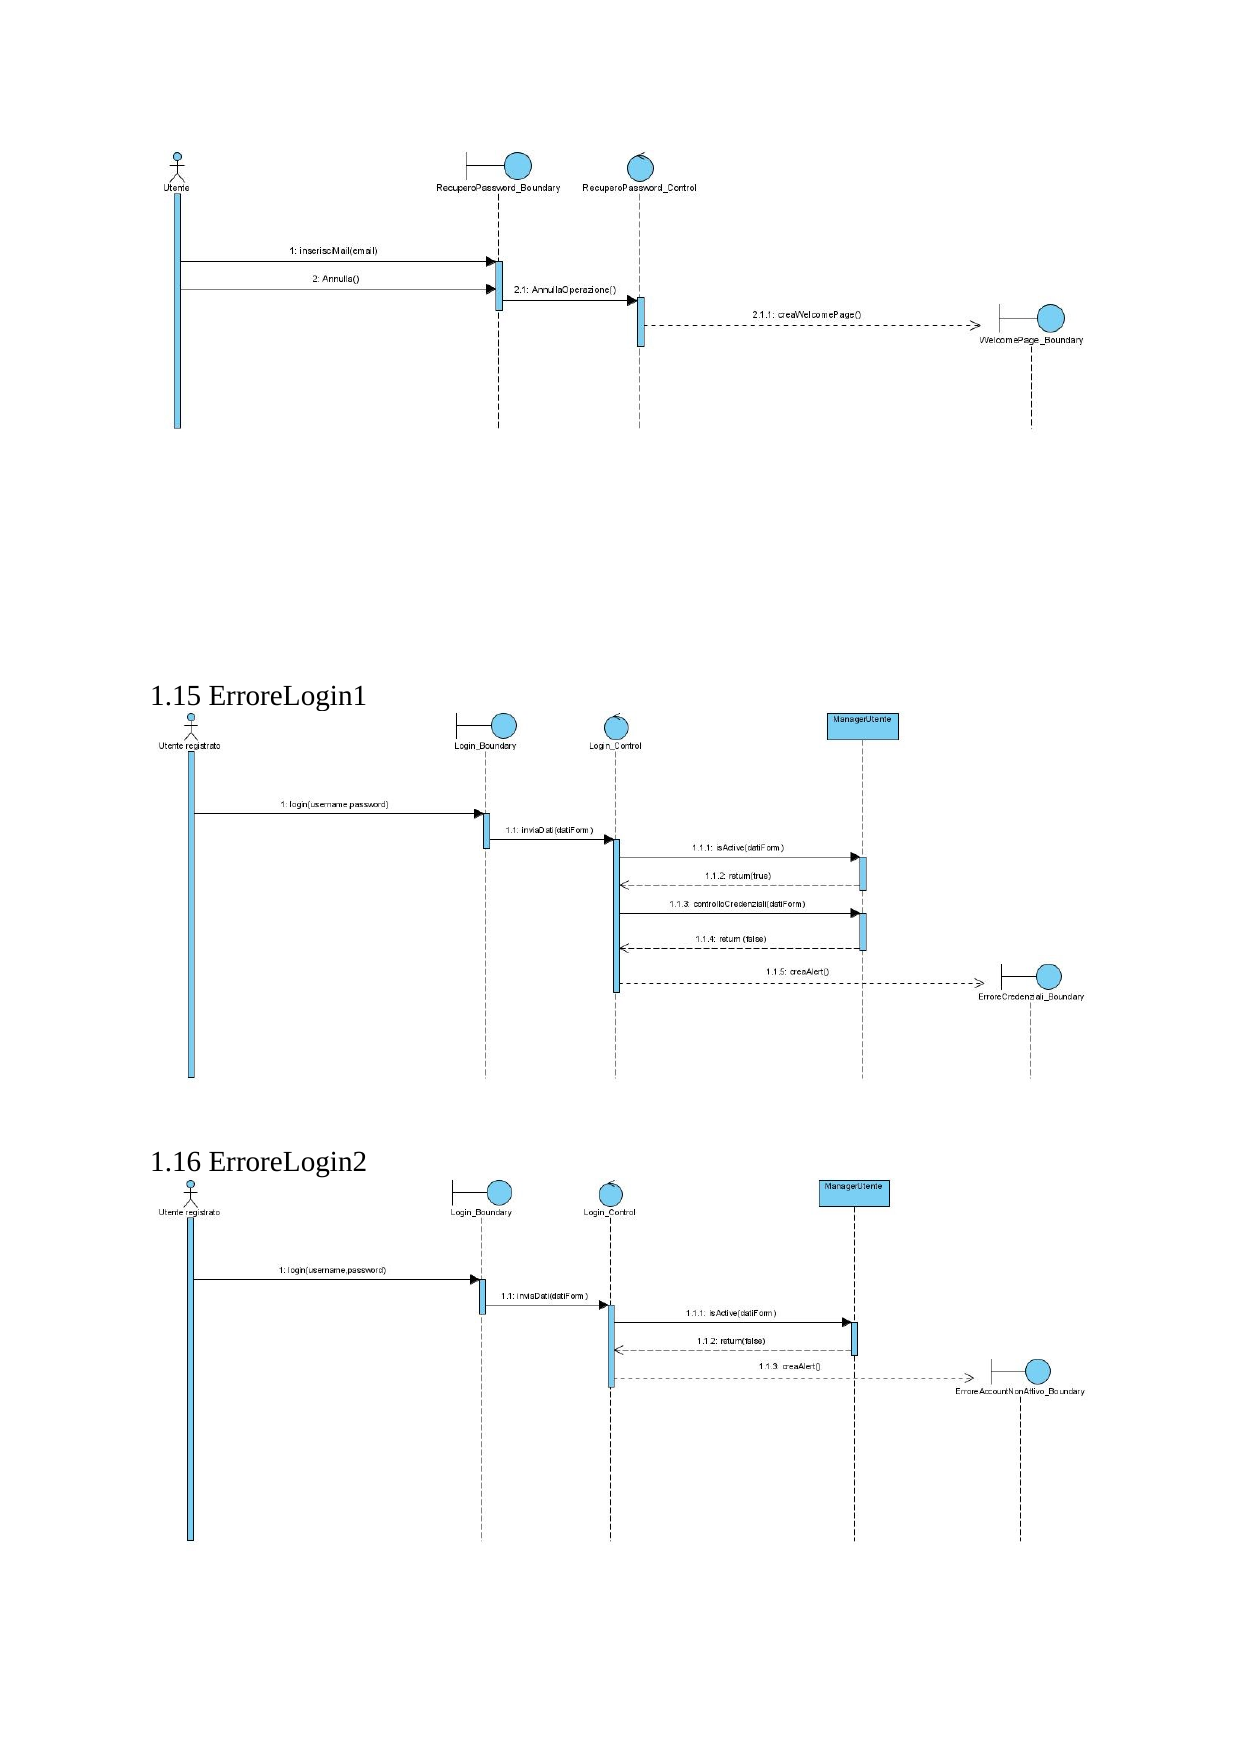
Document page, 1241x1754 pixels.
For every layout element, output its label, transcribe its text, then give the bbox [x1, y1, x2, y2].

picture [150, 1178, 1091, 1572]
picture [150, 150, 1091, 477]
text 1.16 ErroreLogin2 [150, 1144, 1090, 1178]
text 1.15 ErroreLogin1 [150, 678, 1090, 711]
picture [150, 711, 1091, 1111]
